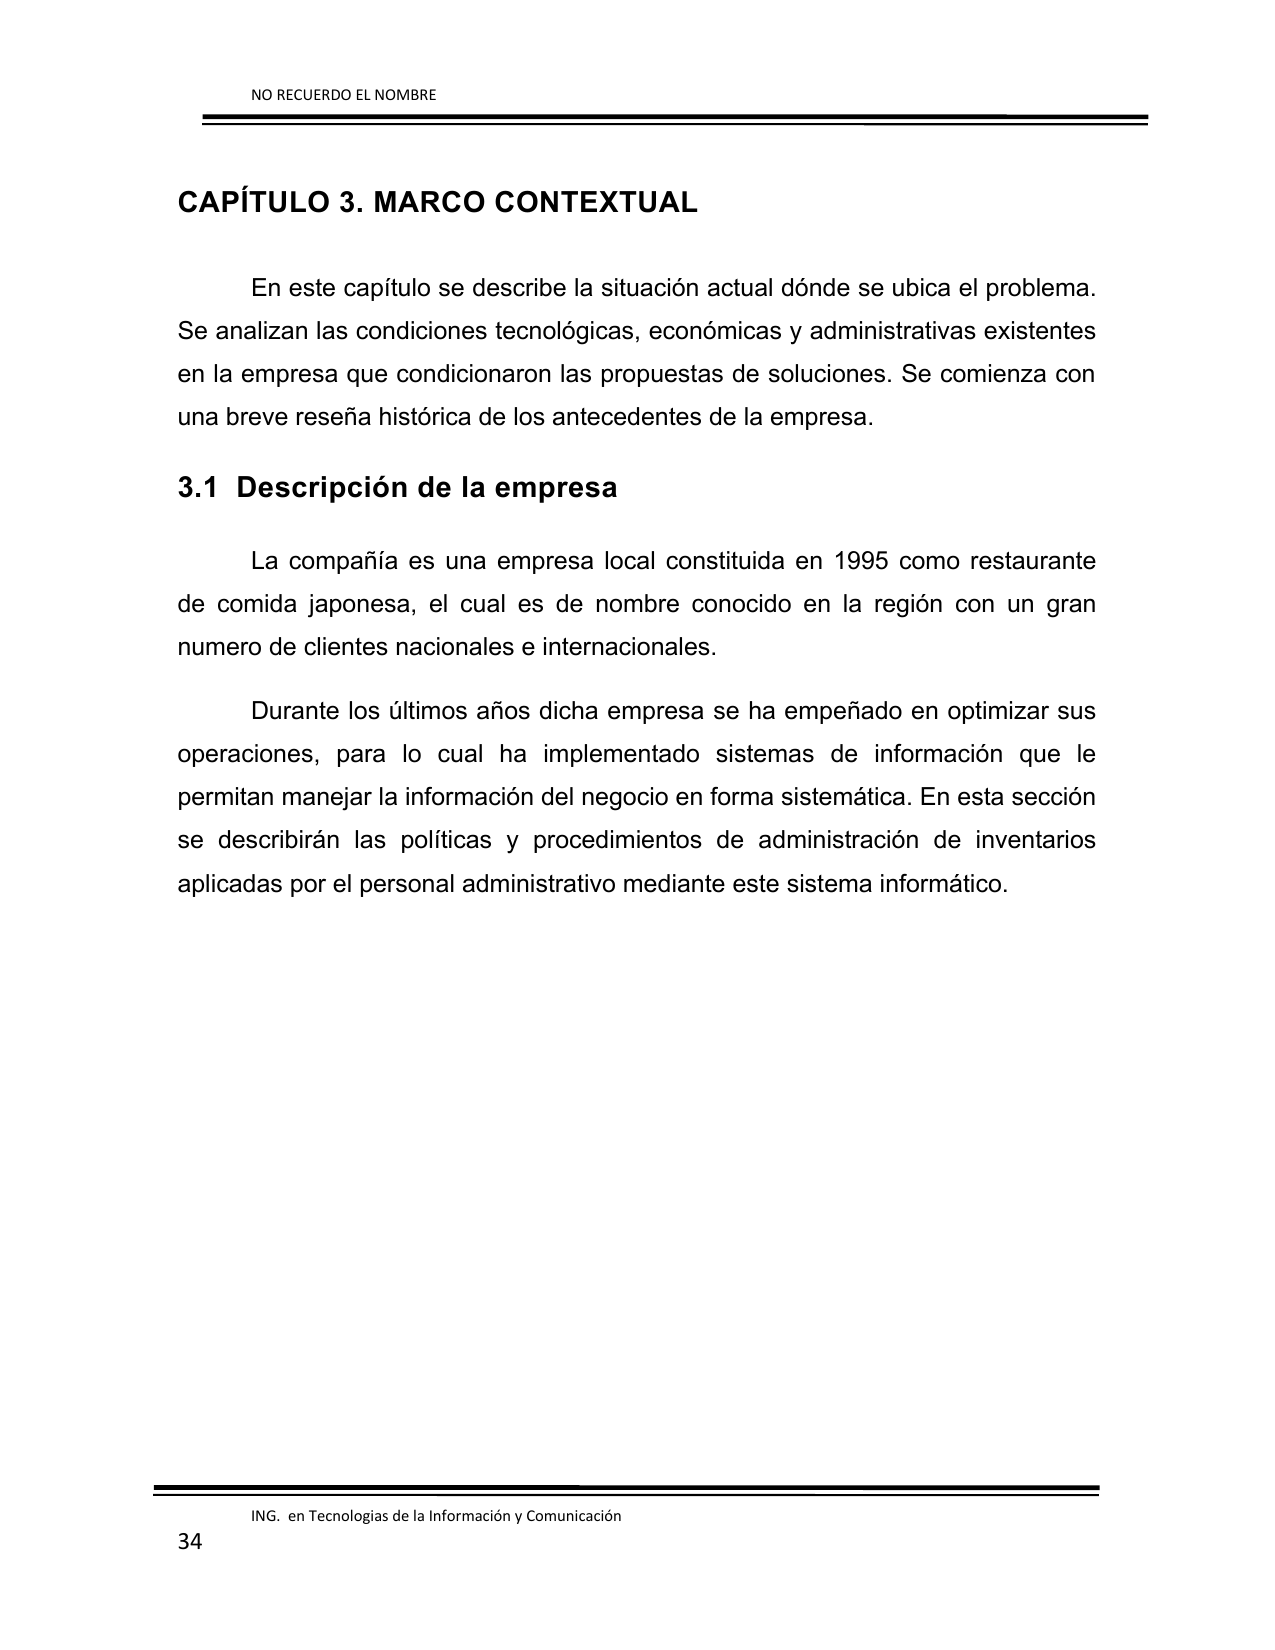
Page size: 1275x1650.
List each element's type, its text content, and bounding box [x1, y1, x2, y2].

subtitle Marco Contextual [177, 185, 1098, 219]
text En este capítulo se describe la situación actual dónde se ubica el problema. Se analizan las condiciones tecnológicas, económicas y administrativas existentes en la empresa que condicionaron las propuestas de soluciones. Se comienza con una breve reseña histórica de los antecedentes de la empresa. [177, 273, 1098, 431]
text Durante los últimos años dicha empresa se ha empeñado en optimizar sus operaciones, para lo cual ha implementado sistemas de información que le permitan manejar la información del negocio en forma sistemática. En esta sección se describirán las políticas y procedimientos de administración de inventarios aplicadas por el personal administrativo mediante este sistema informático. [177, 696, 1098, 897]
subtitle Descripción de la empresa [177, 471, 1098, 504]
text La compañía es una empresa local constituida en 1995 como restaurante de comida japonesa, el cual es de nombre conocido en la región con un gran numero de clientes nacionales e internacionales. [177, 546, 1098, 661]
